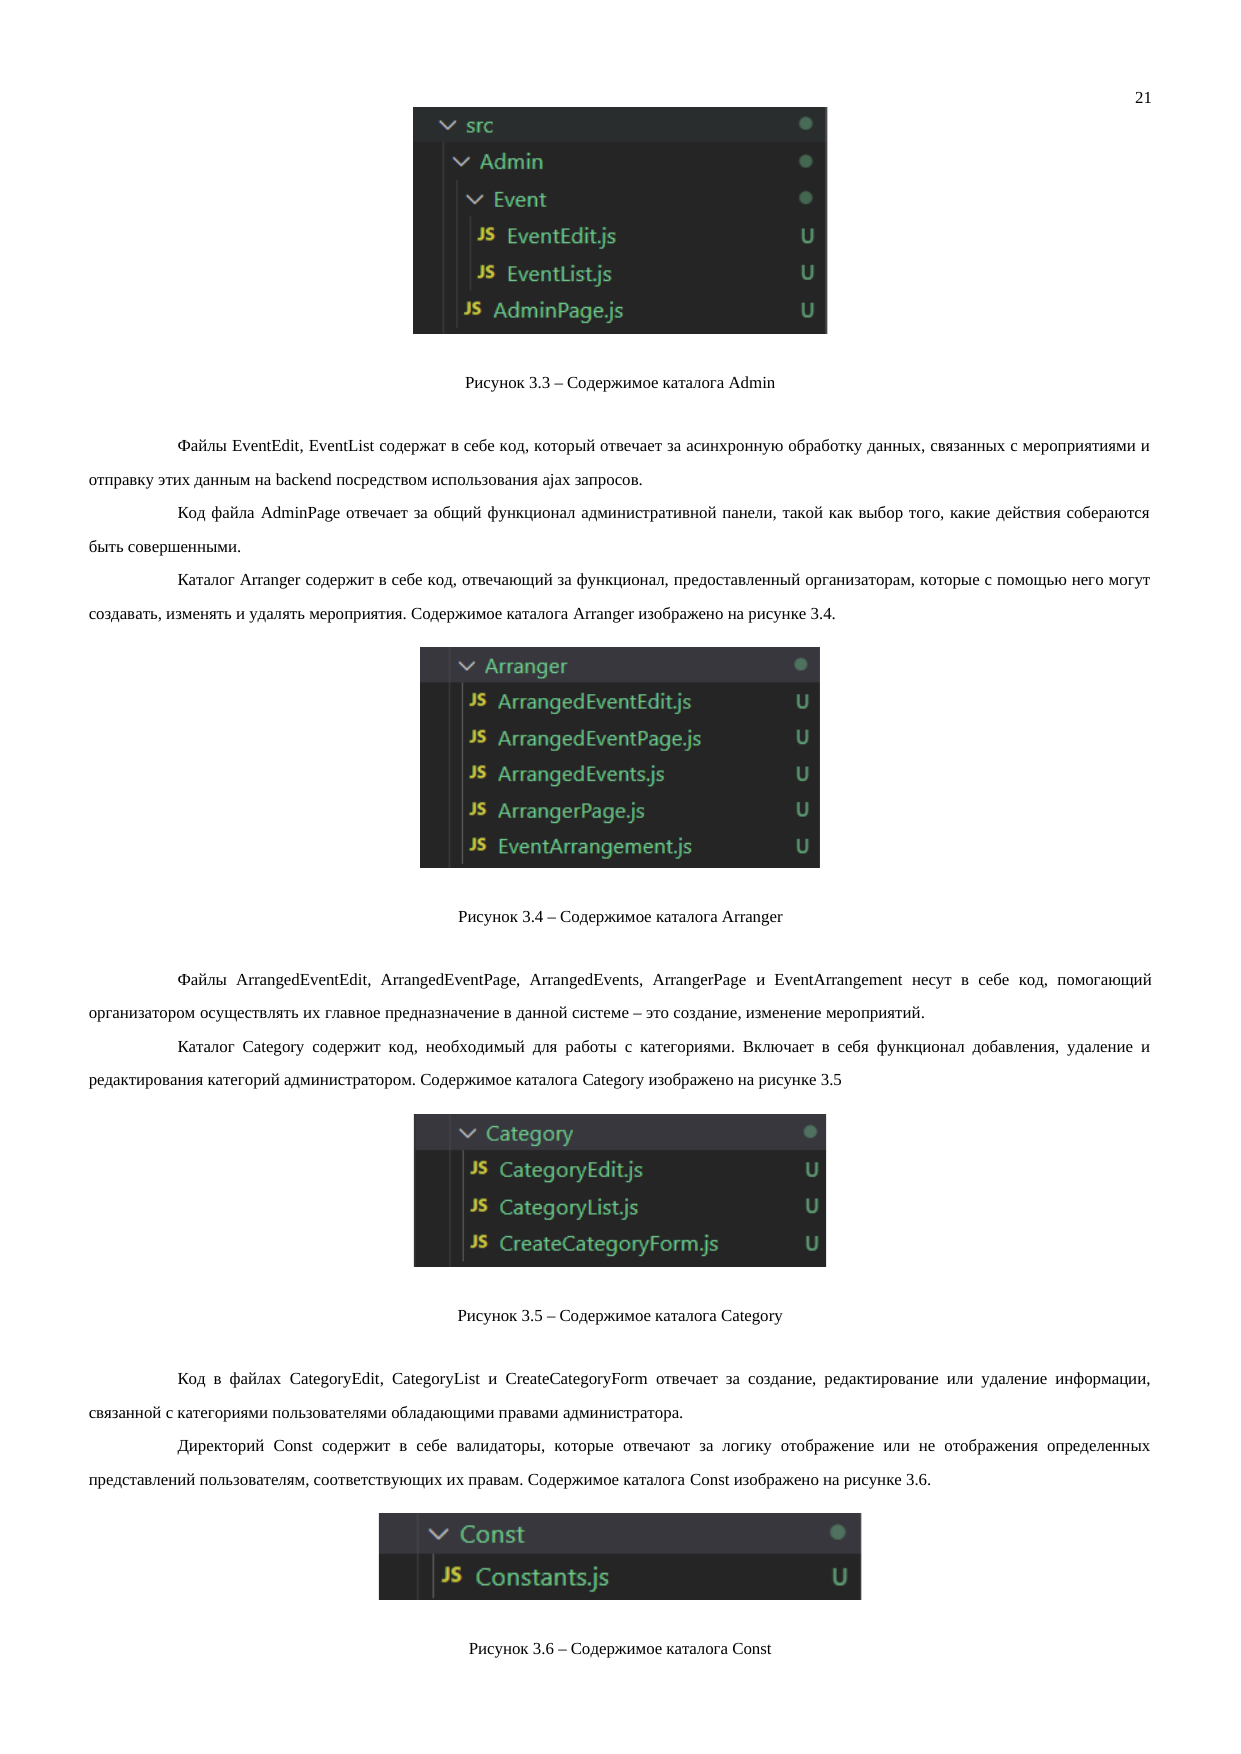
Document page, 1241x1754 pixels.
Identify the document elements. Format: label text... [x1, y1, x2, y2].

picture [420, 647, 820, 868]
text Рисунок 3.3 – Содержимое каталога Admin [89, 359, 1152, 392]
picture [413, 1114, 827, 1267]
picture [378, 1513, 862, 1600]
text Файлы EventEdit, EventList содержат в себе код, который отвечает за асинхронную обработку данных, связанных с мероприятиями и отправку этих данным на backend посредством использования ajax запросов. [88, 422, 1152, 489]
text Код в файлах CategoryEdit, CategoryList и CreateCategoryForm отвечает за создание, редактирование или удаление информации, связанной с категориями пользователями обладающими правами администратора. [88, 1355, 1152, 1422]
picture [413, 107, 828, 334]
text Код файла AdminPage отвечает за общий функционал административной панели, такой как выбор того, какие действия собераются быть совершенными. [88, 489, 1152, 556]
text Каталог Category содержит код, необходимый для работы с категориями. Включает в себя функционал добавления, удаление и редактирования категорий администратором. Содержимое каталога Category изображено на рисунке 3.5 [88, 1022, 1152, 1089]
text Рисунок 3.4 – Содержимое каталога Arranger [89, 892, 1152, 926]
text Рисунок 3.6 – Содержимое каталога Const [89, 1625, 1152, 1658]
text Файлы ArrangedEventEdit, ArrangedEventPage, ArrangedEvents, ArrangerPage и EventArrangement несут в себе код, помогающий организатором осуществлять их главное предназначение в данной системе – это создание, изменение мероприятий. [88, 955, 1152, 1022]
text Каталог Arranger содержит в себе код, отвечающий за функционал, предоставленный организаторам, которые с помощью него могут создавать, изменять и удалять мероприятия. Содержимое каталога Arranger изображено на рисунке 3.4. [88, 556, 1152, 623]
text Директорий Const содержит в себе валидаторы, которые отвечают за логику отображение или не отображения определенных представлений пользователям, соответствующих их правам. Содержимое каталога Const изображено на рисунке 3.6. [88, 1422, 1152, 1489]
text Рисунок 3.5 – Содержимое каталога Category [89, 1292, 1152, 1326]
